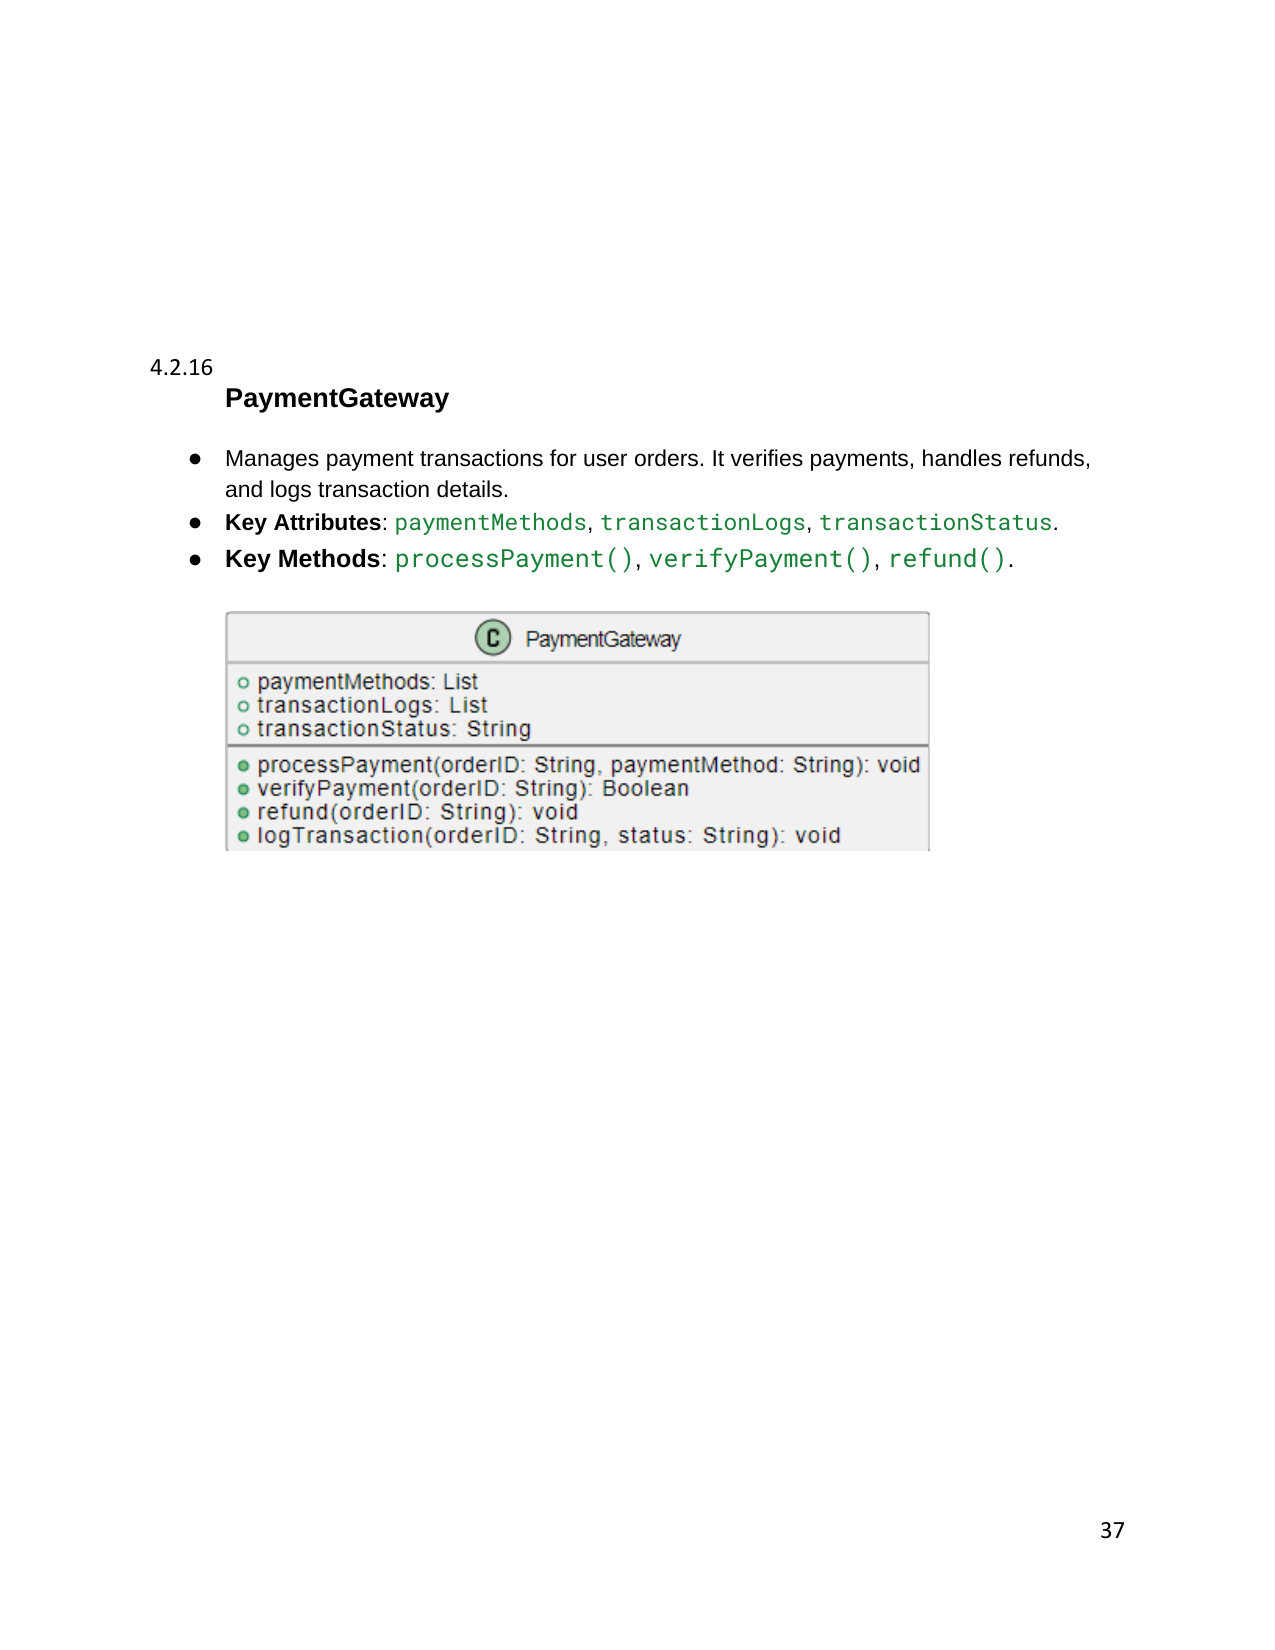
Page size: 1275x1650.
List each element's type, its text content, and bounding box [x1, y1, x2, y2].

list Key Attributes: paymentMethods, transactionLogs, transactionStatus. [187, 506, 1125, 536]
list Manages payment transactions for user orders. It verifies payments, handles refunds, and logs transaction details. [187, 443, 1125, 502]
picture [225, 611, 930, 851]
list PaymentGateway [150, 351, 1125, 443]
